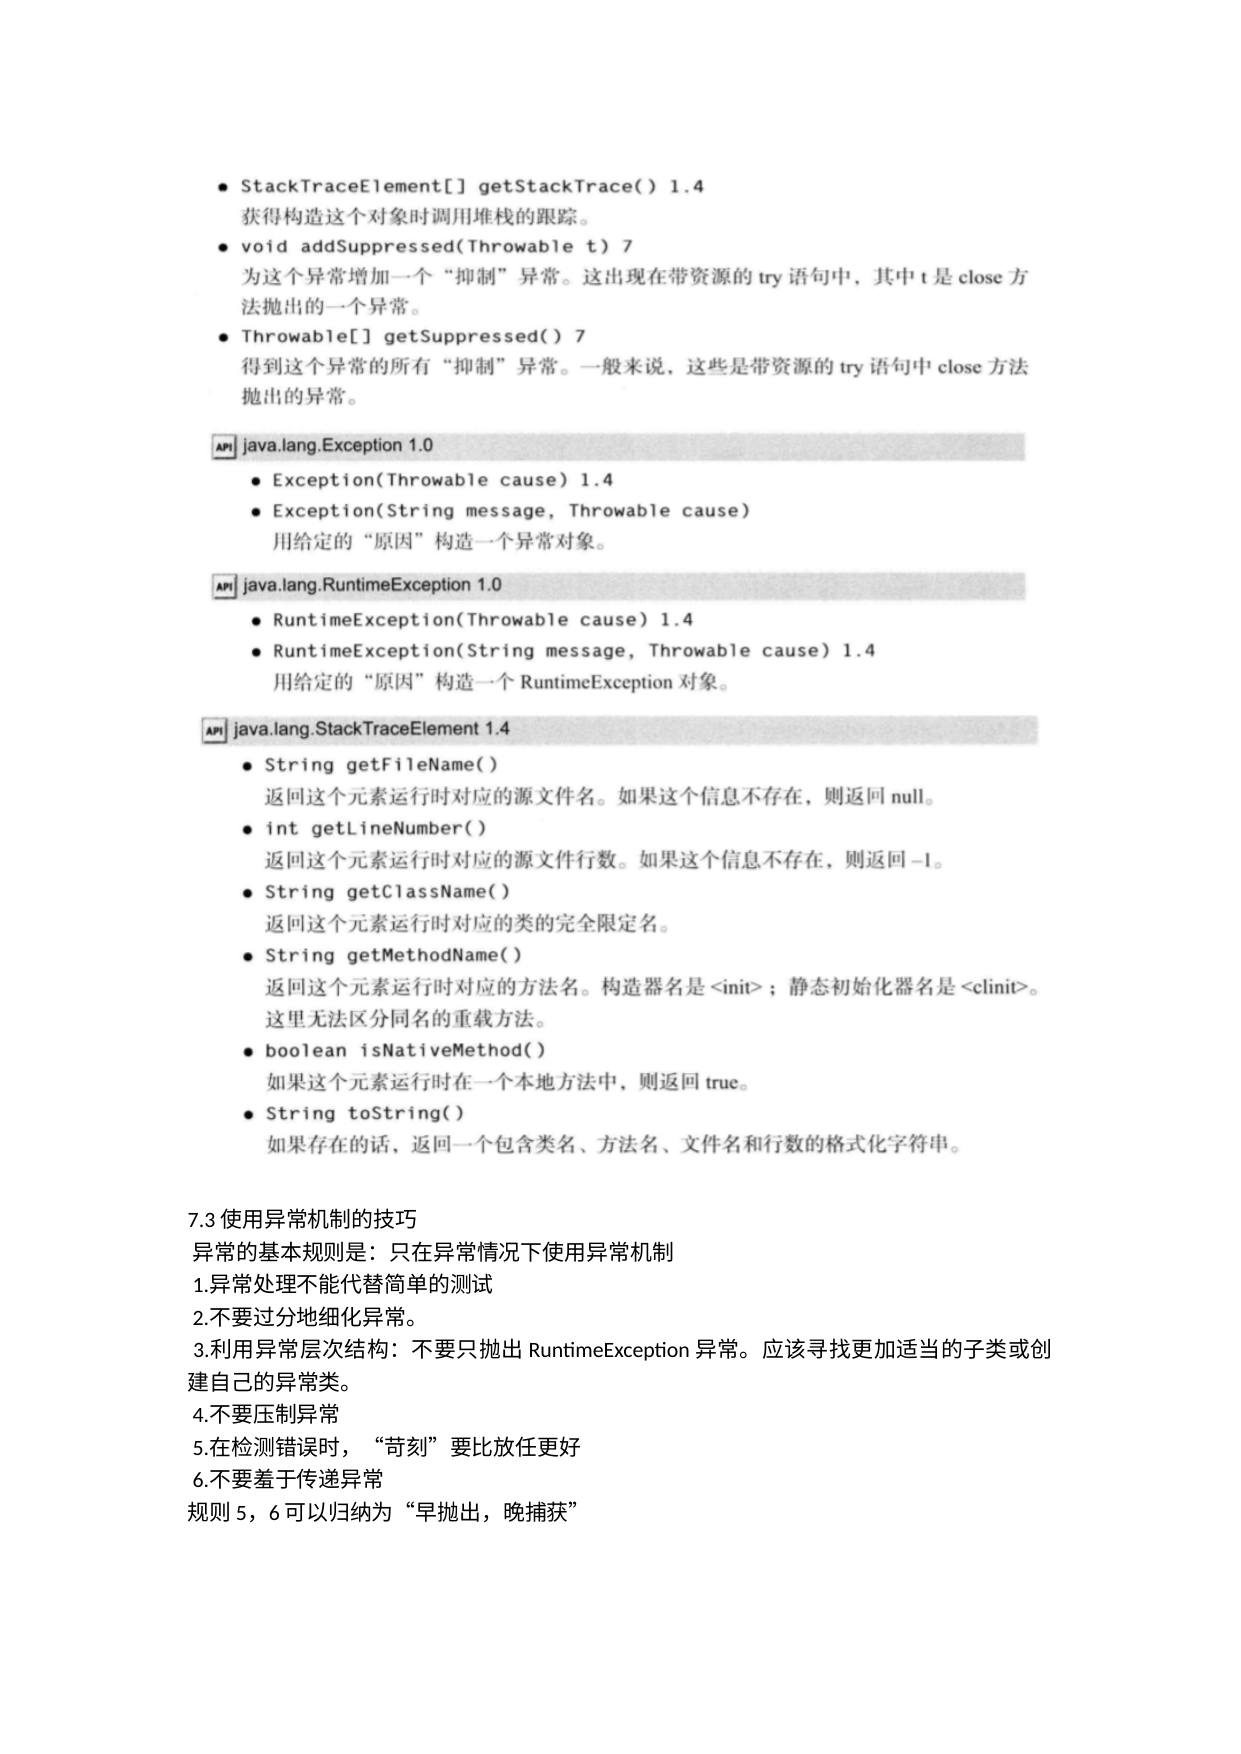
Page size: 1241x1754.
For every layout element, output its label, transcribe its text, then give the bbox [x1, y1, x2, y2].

list 2.不要过分地细化异常。 [187, 1299, 1053, 1332]
picture [187, 162, 1052, 413]
list 5.在检测错误时，“苛刻”要比放任更好 [187, 1429, 1053, 1462]
picture [187, 714, 1053, 1179]
list 规则5，6可以归纳为“早抛出，晚捕获” [187, 1494, 1053, 1527]
list 4.不要压制异常 [187, 1397, 1053, 1429]
list 1.异常处理不能代替简单的测试 [187, 1267, 1053, 1299]
list 7.3 使用异常机制的技巧 [187, 1202, 1053, 1234]
list 3.利用异常层次结构：不要只抛出RuntimeException异常。应该寻找更加适当的子类或创建自己的异常类。 [187, 1332, 1053, 1397]
picture [187, 422, 1052, 703]
list 异常的基本规则是：只在异常情况下使用异常机制 [187, 1234, 1053, 1267]
list 6.不要羞于传递异常 [187, 1462, 1053, 1494]
